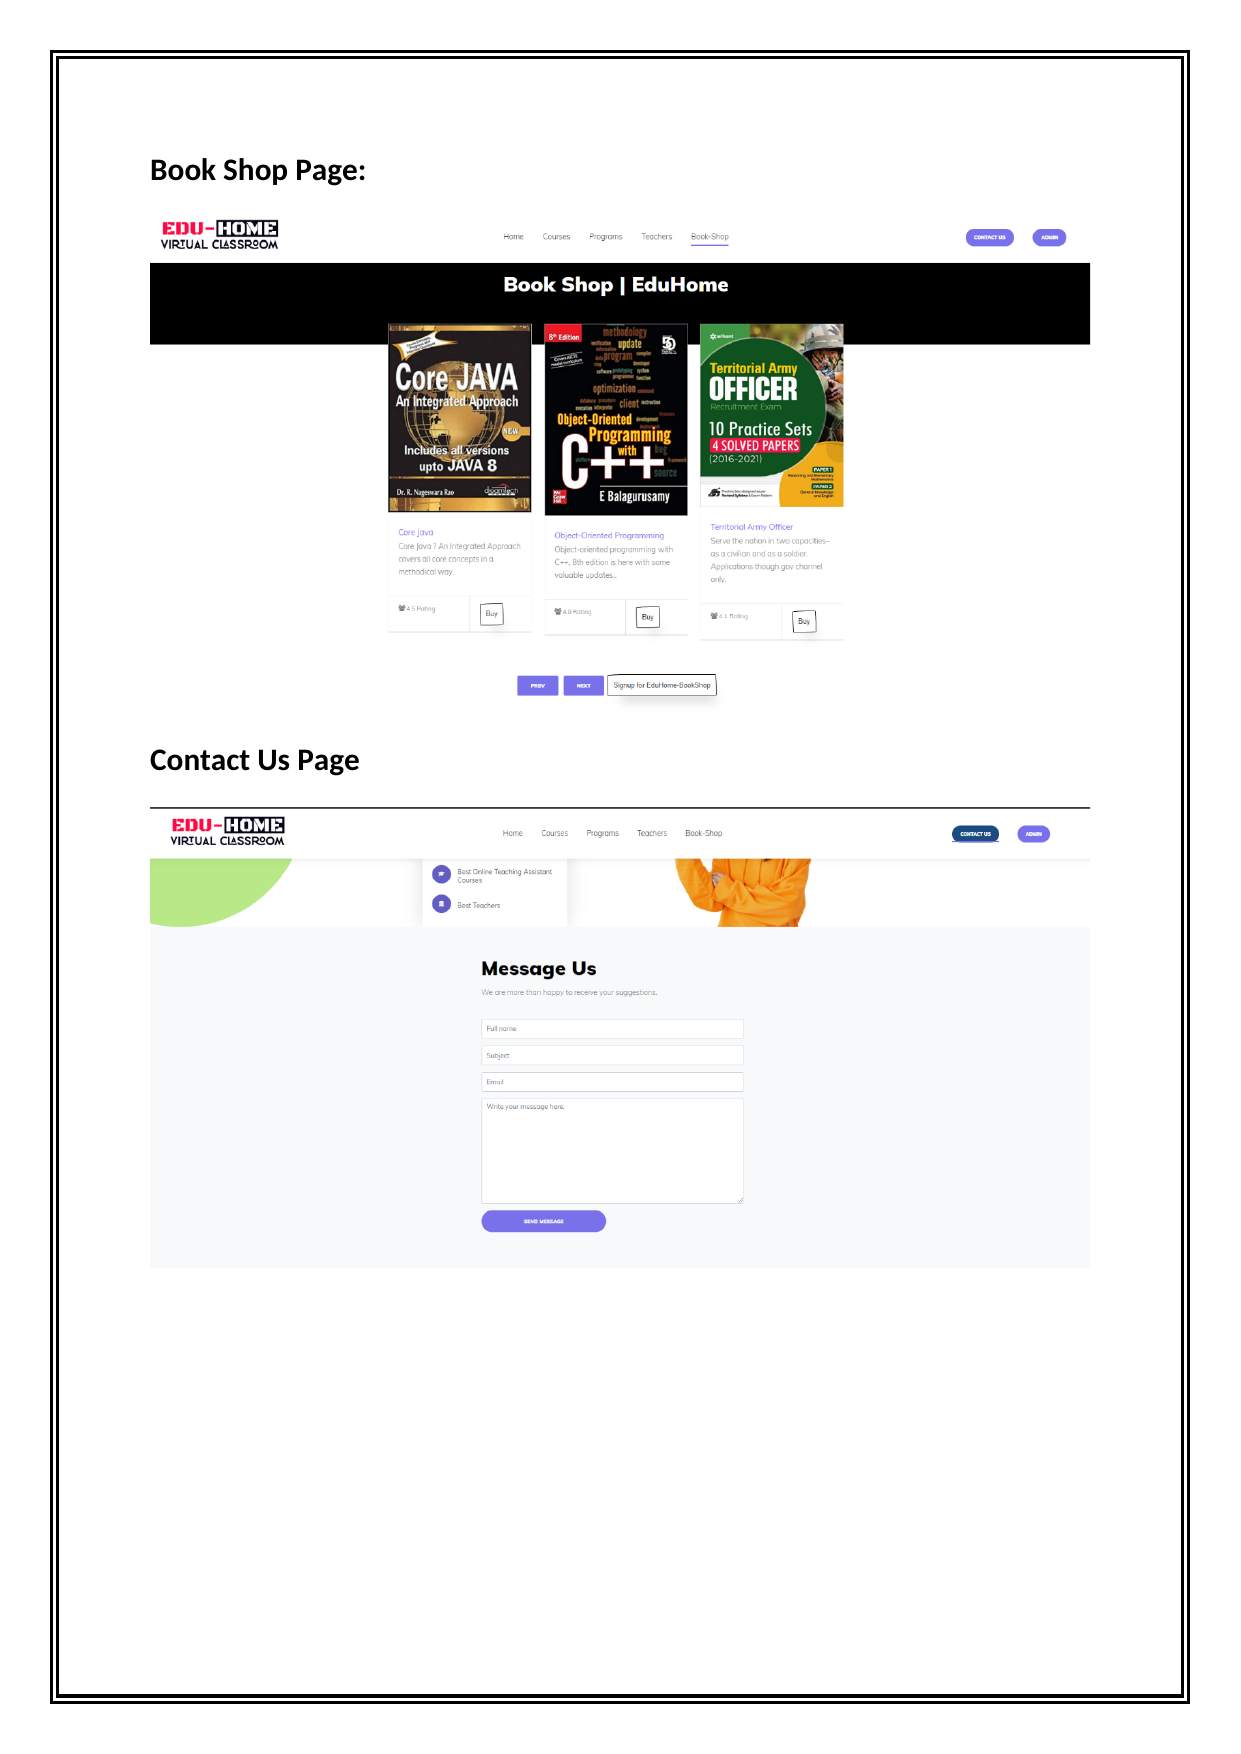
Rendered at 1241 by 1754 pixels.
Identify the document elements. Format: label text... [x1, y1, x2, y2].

picture [150, 216, 1091, 713]
text Contact Us Page [150, 740, 1090, 778]
picture [150, 807, 1091, 1282]
text Book Shop Page: [150, 150, 1090, 188]
